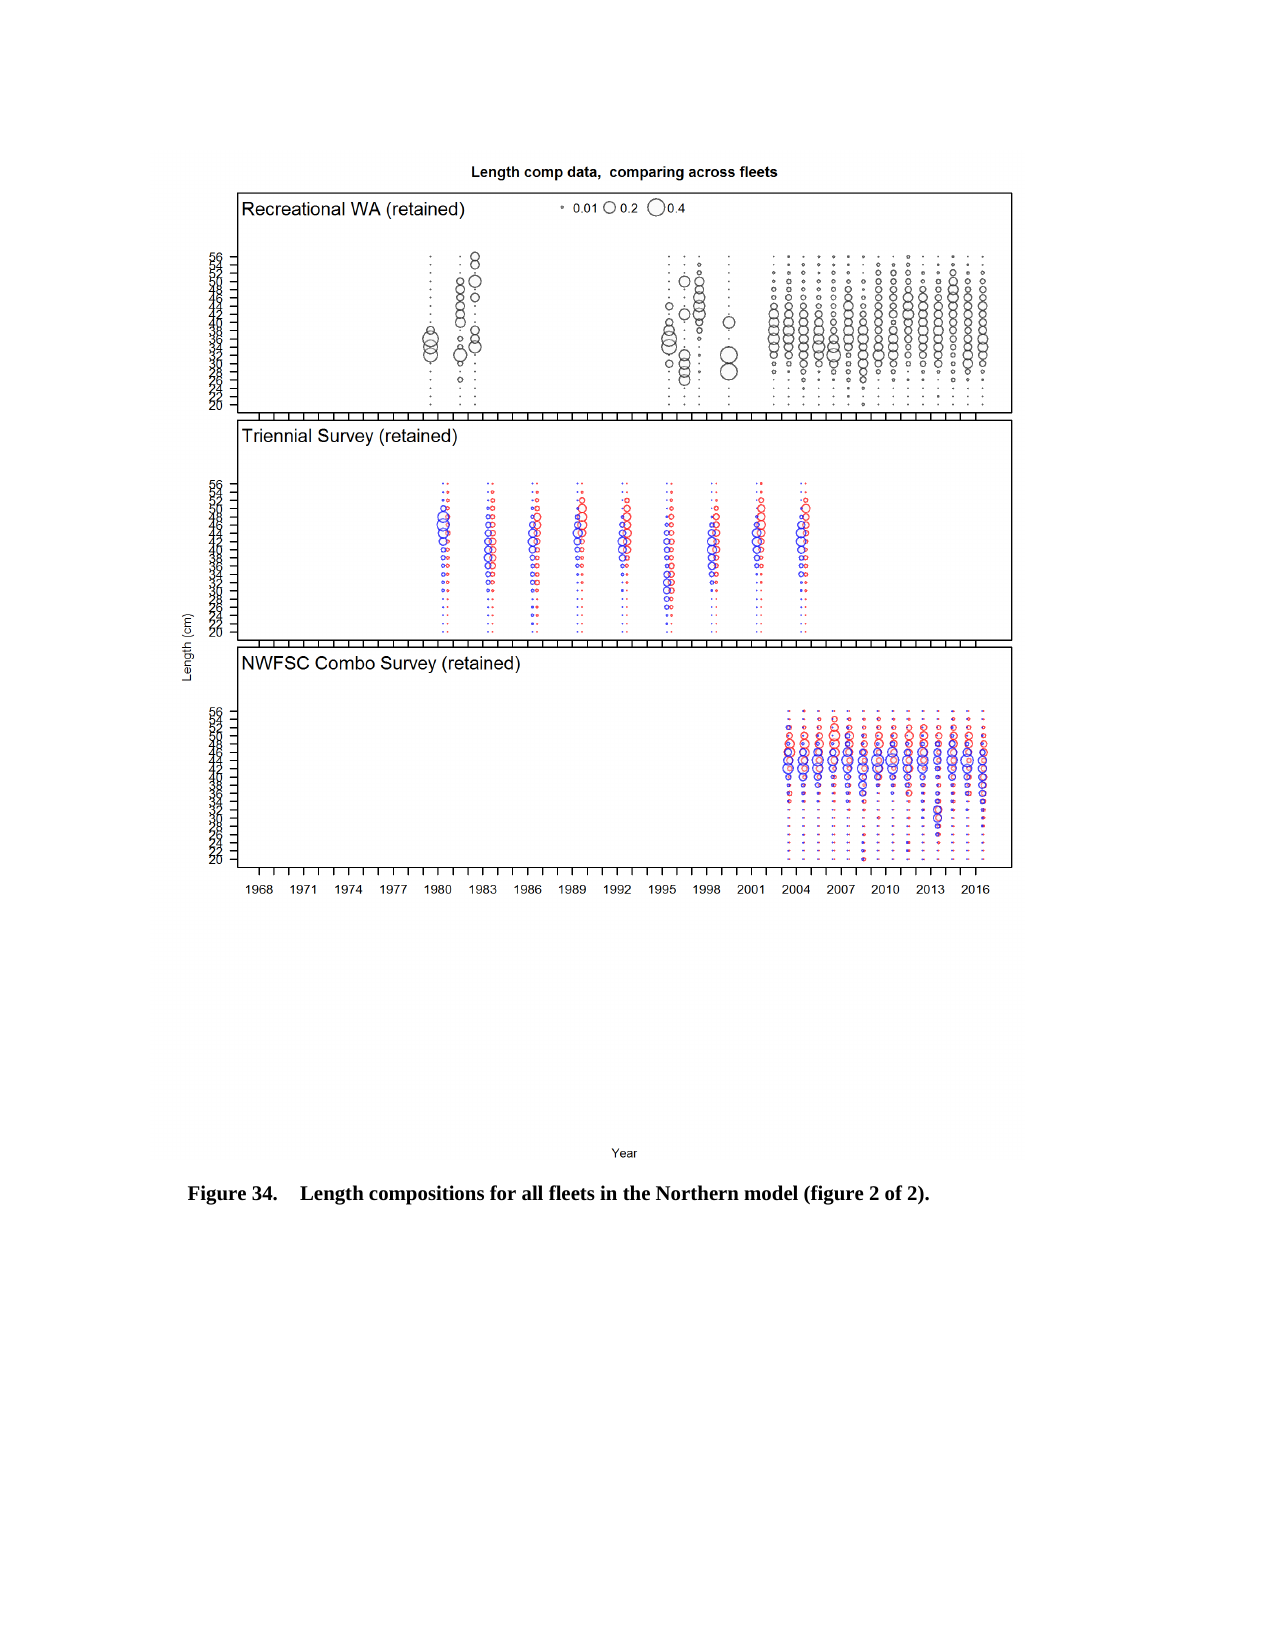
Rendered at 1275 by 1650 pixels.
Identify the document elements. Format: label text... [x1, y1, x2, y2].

text Length compositions for all fleets in the Northern model (figure 2 of 2). [187, 1180, 1125, 1204]
picture [150, 150, 1025, 1160]
